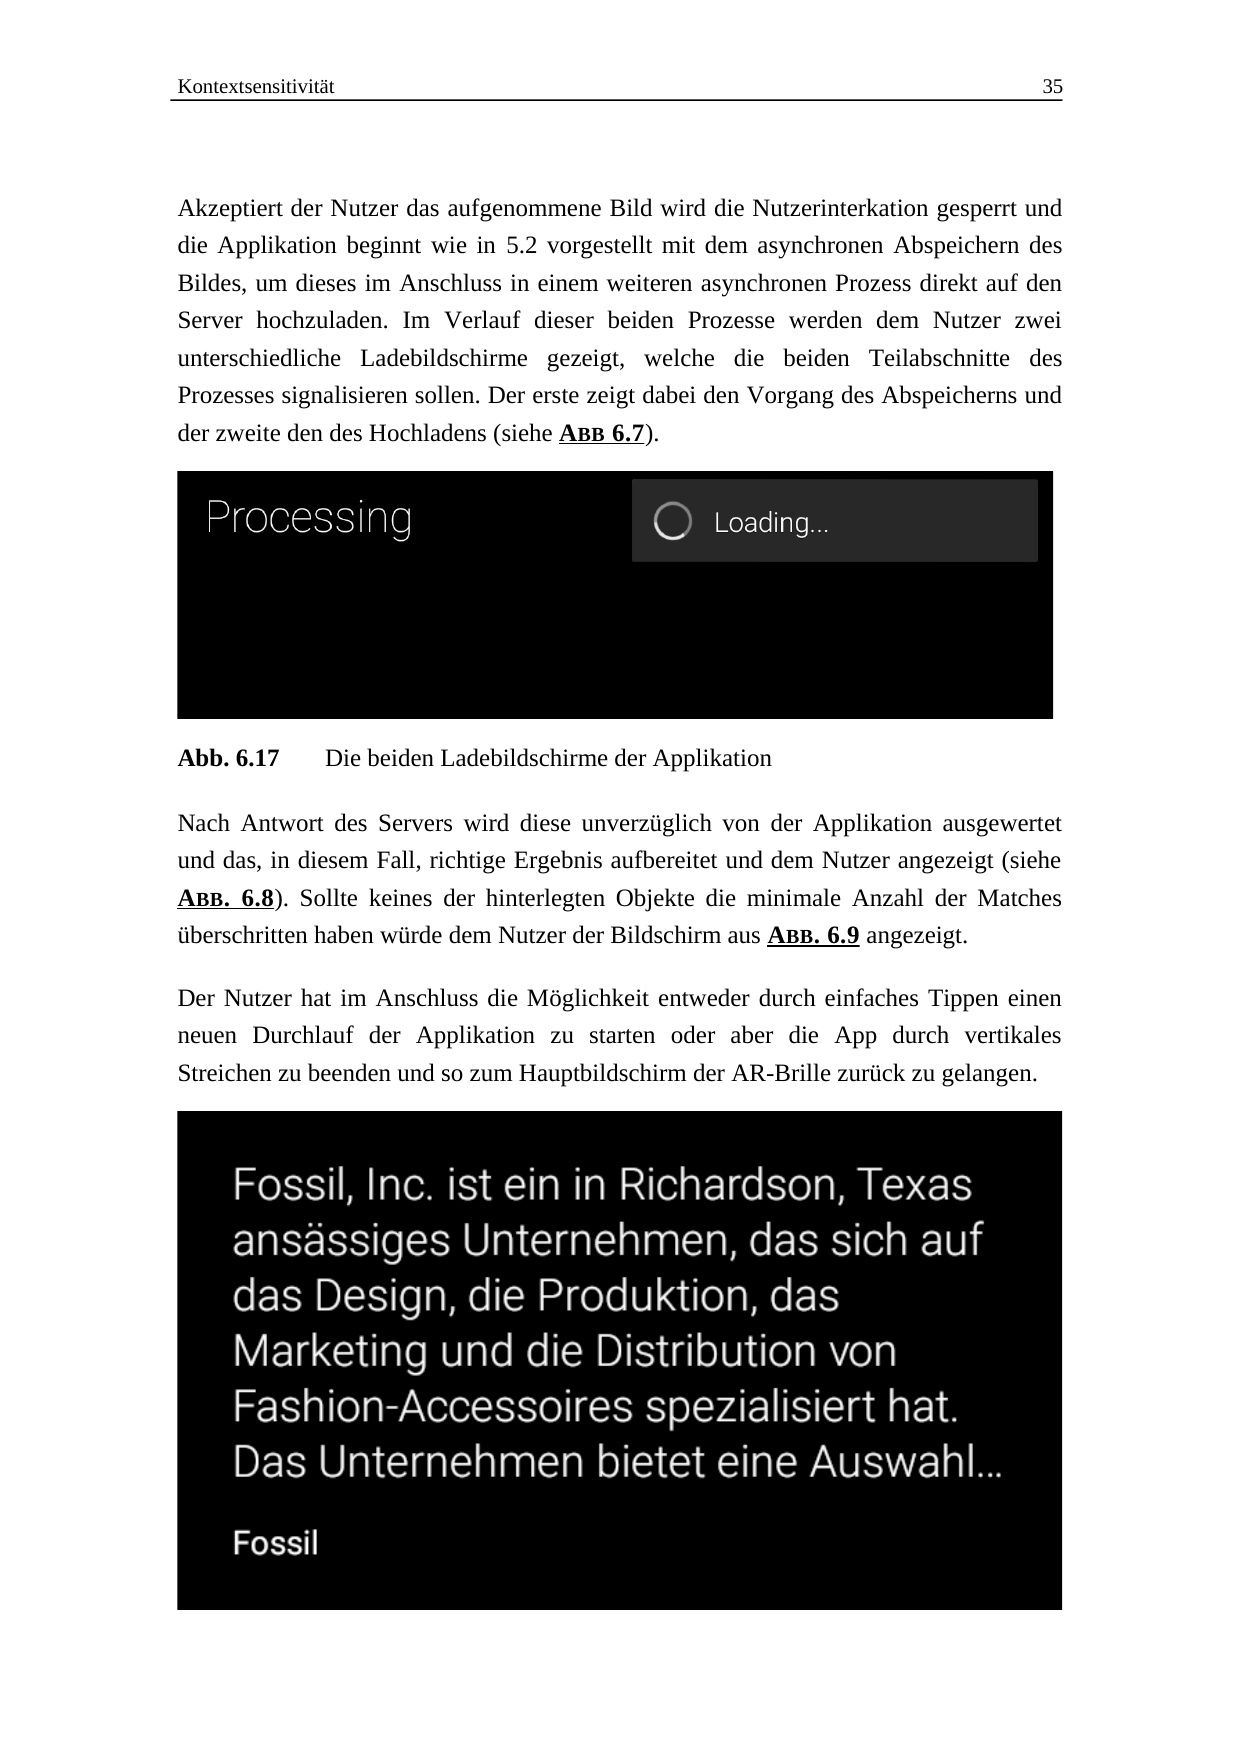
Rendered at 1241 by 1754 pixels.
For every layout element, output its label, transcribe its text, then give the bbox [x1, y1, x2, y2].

picture [177, 471, 1054, 719]
picture [177, 1111, 1063, 1610]
text Nach Antwort des Servers wird diese unverzüglich von der Applikation ausgewertet und das, in diesem Fall, richtige Ergebnis aufbereitet und dem Nutzer angezeigt (siehe Abb. 6.8). Sollte keines der hinterlegten Objekte die minimale Anzahl der Matches überschritten haben würde dem Nutzer der Bildschirm aus Abb. 6.9 angezeigt. [177, 799, 1063, 949]
text Akzeptiert der Nutzer das aufgenommene Bild wird die Nutzerinterkation gesperrt und die Applikation beginnt wie in 5.2 vorgestellt mit dem asynchronen Abspeichern des Bildes, um dieses im Anschluss in einem weiteren asynchronen Prozess direkt auf den Server hochzuladen. Im Verlauf dieser beiden Prozesse werden dem Nutzer zwei unterschiedliche Ladebildschirme gezeigt, welche die beiden Teilabschnitte des Prozesses signalisieren sollen. Der erste zeigt dabei den Vorgang des Abspeicherns und der zweite den des Hochladens (siehe Abb 6.7). [177, 184, 1063, 447]
text Der Nutzer hat im Anschluss die Möglichkeit entweder durch einfaches Tippen einen neuen Durchlauf der Applikation zu starten oder aber die App durch vertikales Streichen zu beenden und so zum Hauptbildschirm der AR-Brille zurück zu gelangen. [177, 974, 1063, 1087]
